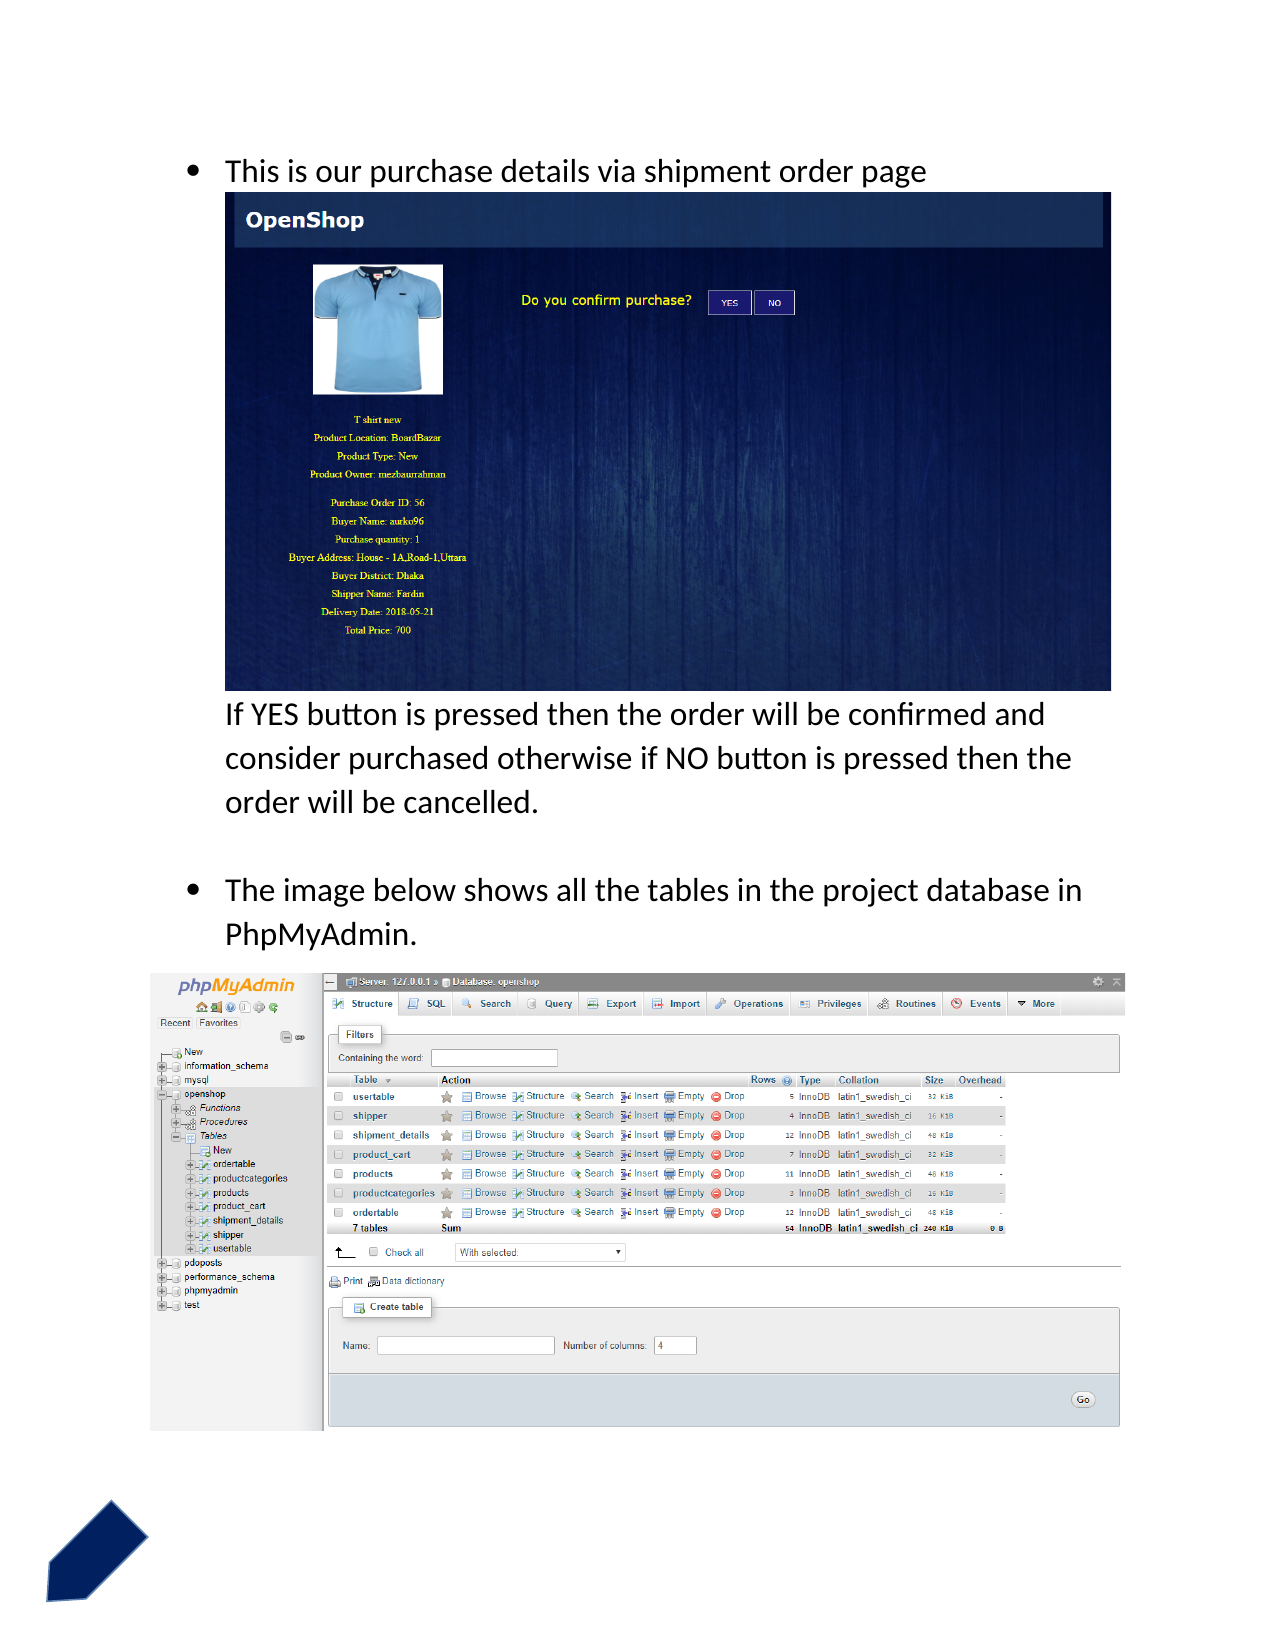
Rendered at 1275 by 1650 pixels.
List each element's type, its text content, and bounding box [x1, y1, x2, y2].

picture [225, 192, 1112, 691]
picture [150, 973, 1125, 1431]
list The image below shows all the tables in the project database in PhpMyAdmin. [187, 869, 1125, 954]
list If YES button is pressed then the order will be confirmed and consider purchased otherwise if NO button is pressed then the order will be cancelled. [225, 693, 1125, 822]
